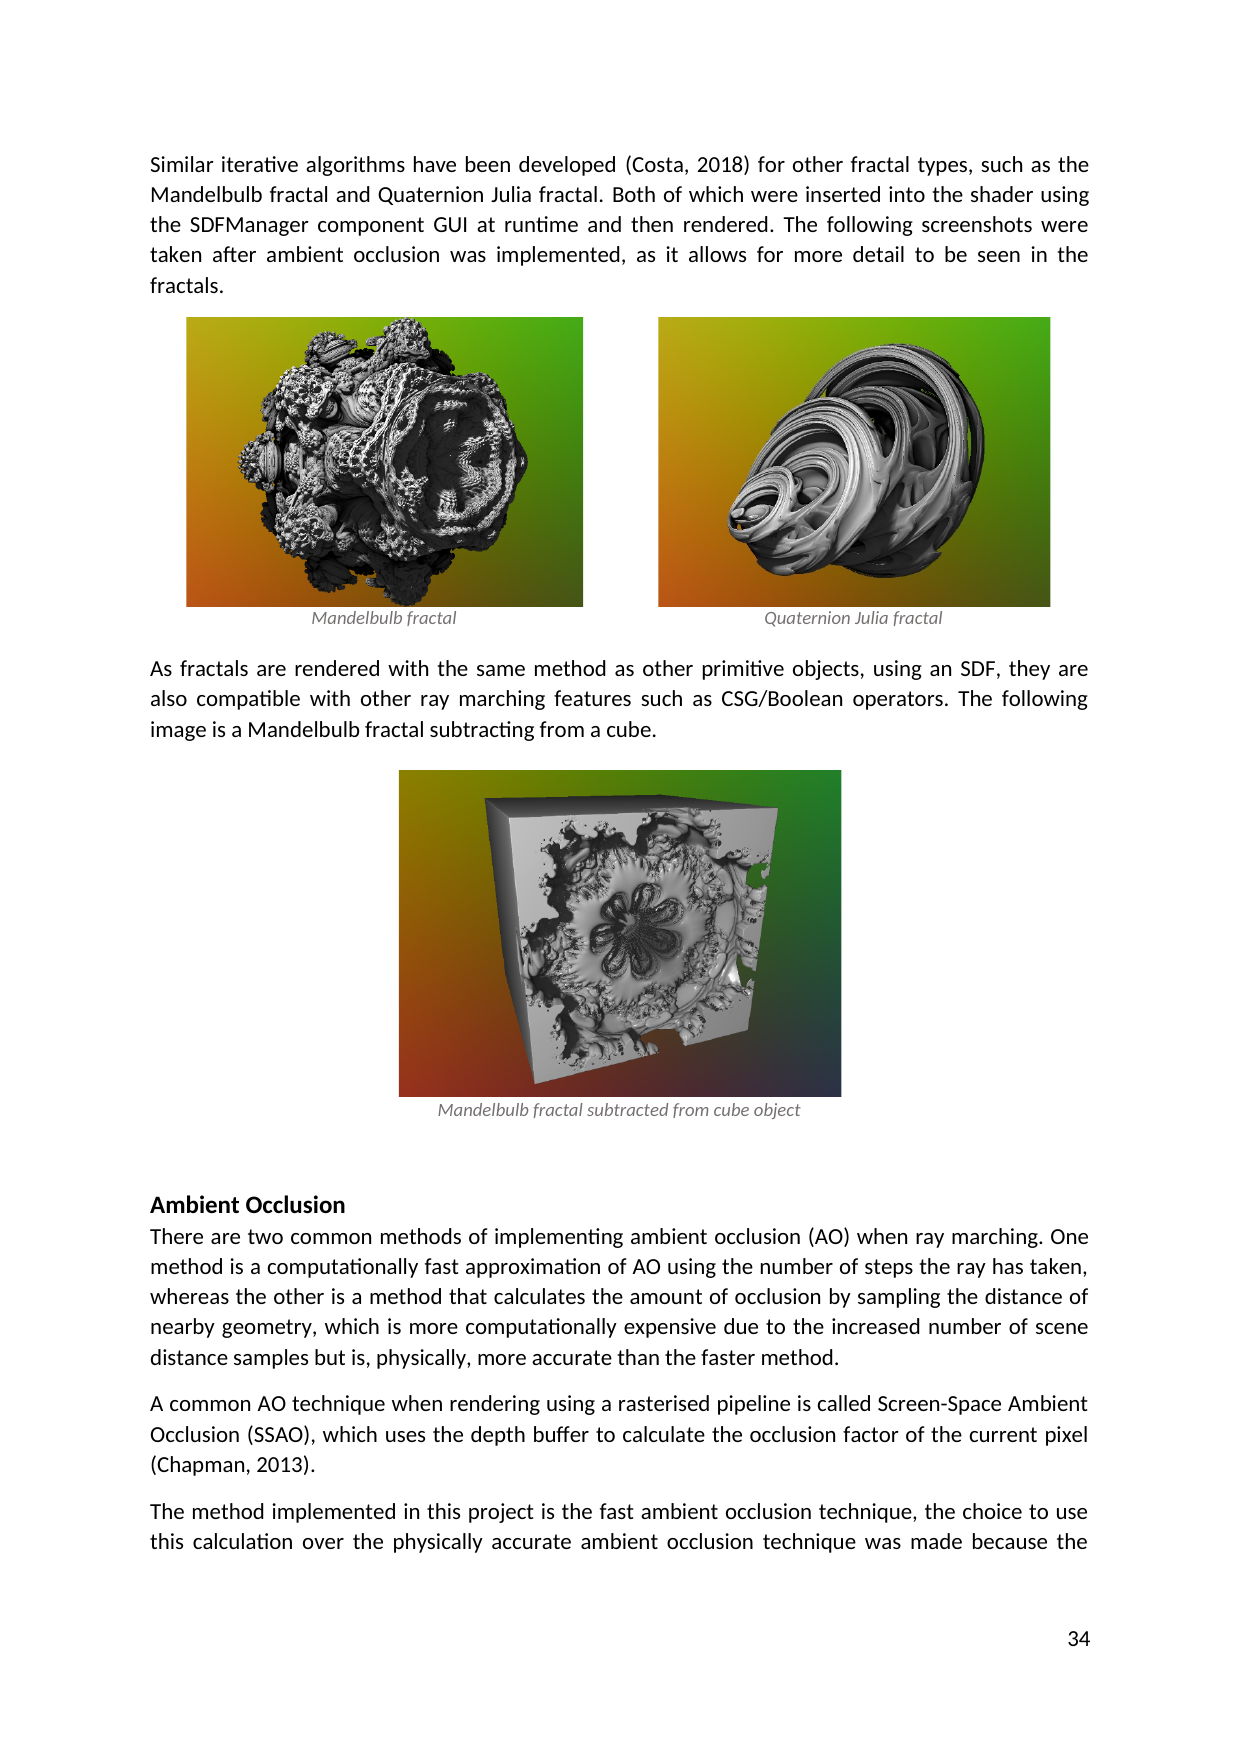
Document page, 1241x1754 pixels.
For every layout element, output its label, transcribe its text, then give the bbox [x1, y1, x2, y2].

text A common AO technique when rendering using a rasterised pipeline is called Screen-Space Ambient Occlusion (SSAO), which uses the depth buffer to calculate the occlusion factor of the current pixel . [150, 1389, 1090, 1478]
picture [186, 317, 584, 607]
subtitle Ambient Occlusion [150, 1189, 1090, 1219]
text There are two common methods of implementing ambient occlusion (AO) when ray marching. One method is a computationally fast approximation of AO using the number of steps the ray has taken, whereas the other is a method that calculates the amount of occlusion by sampling the distance of nearby geometry, which is more computationally expensive due to the increased number of scene distance samples but is, physically, more accurate than the faster method. [150, 1222, 1090, 1371]
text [150, 1497, 1090, 1555]
table_header Mandelbulb fractal [150, 318, 619, 629]
picture [658, 317, 1051, 607]
text As fractals are rendered with the same method as other primitive objects, using an SDF, they are also compatible with other ray marching features such as CSG/Boolean operators. The following image is a Mandelbulb fractal subtracting from a cube. [150, 654, 1090, 743]
picture [398, 770, 842, 1097]
table_header Quaternion Julia fractal [620, 318, 1089, 629]
text Similar iterative algorithms have been developed for other fractal types, such as the Mandelbulb fractal and Quaternion Julia fractal. Both of which were inserted into the shader using the SDFManager component GUI at runtime and then rendered. The following screenshots were taken after ambient occlusion was implemented, as it allows for more detail to be seen in the fractals. [150, 150, 1090, 299]
text Mandelbulb fractal subtracted from cube object [150, 1098, 1090, 1121]
